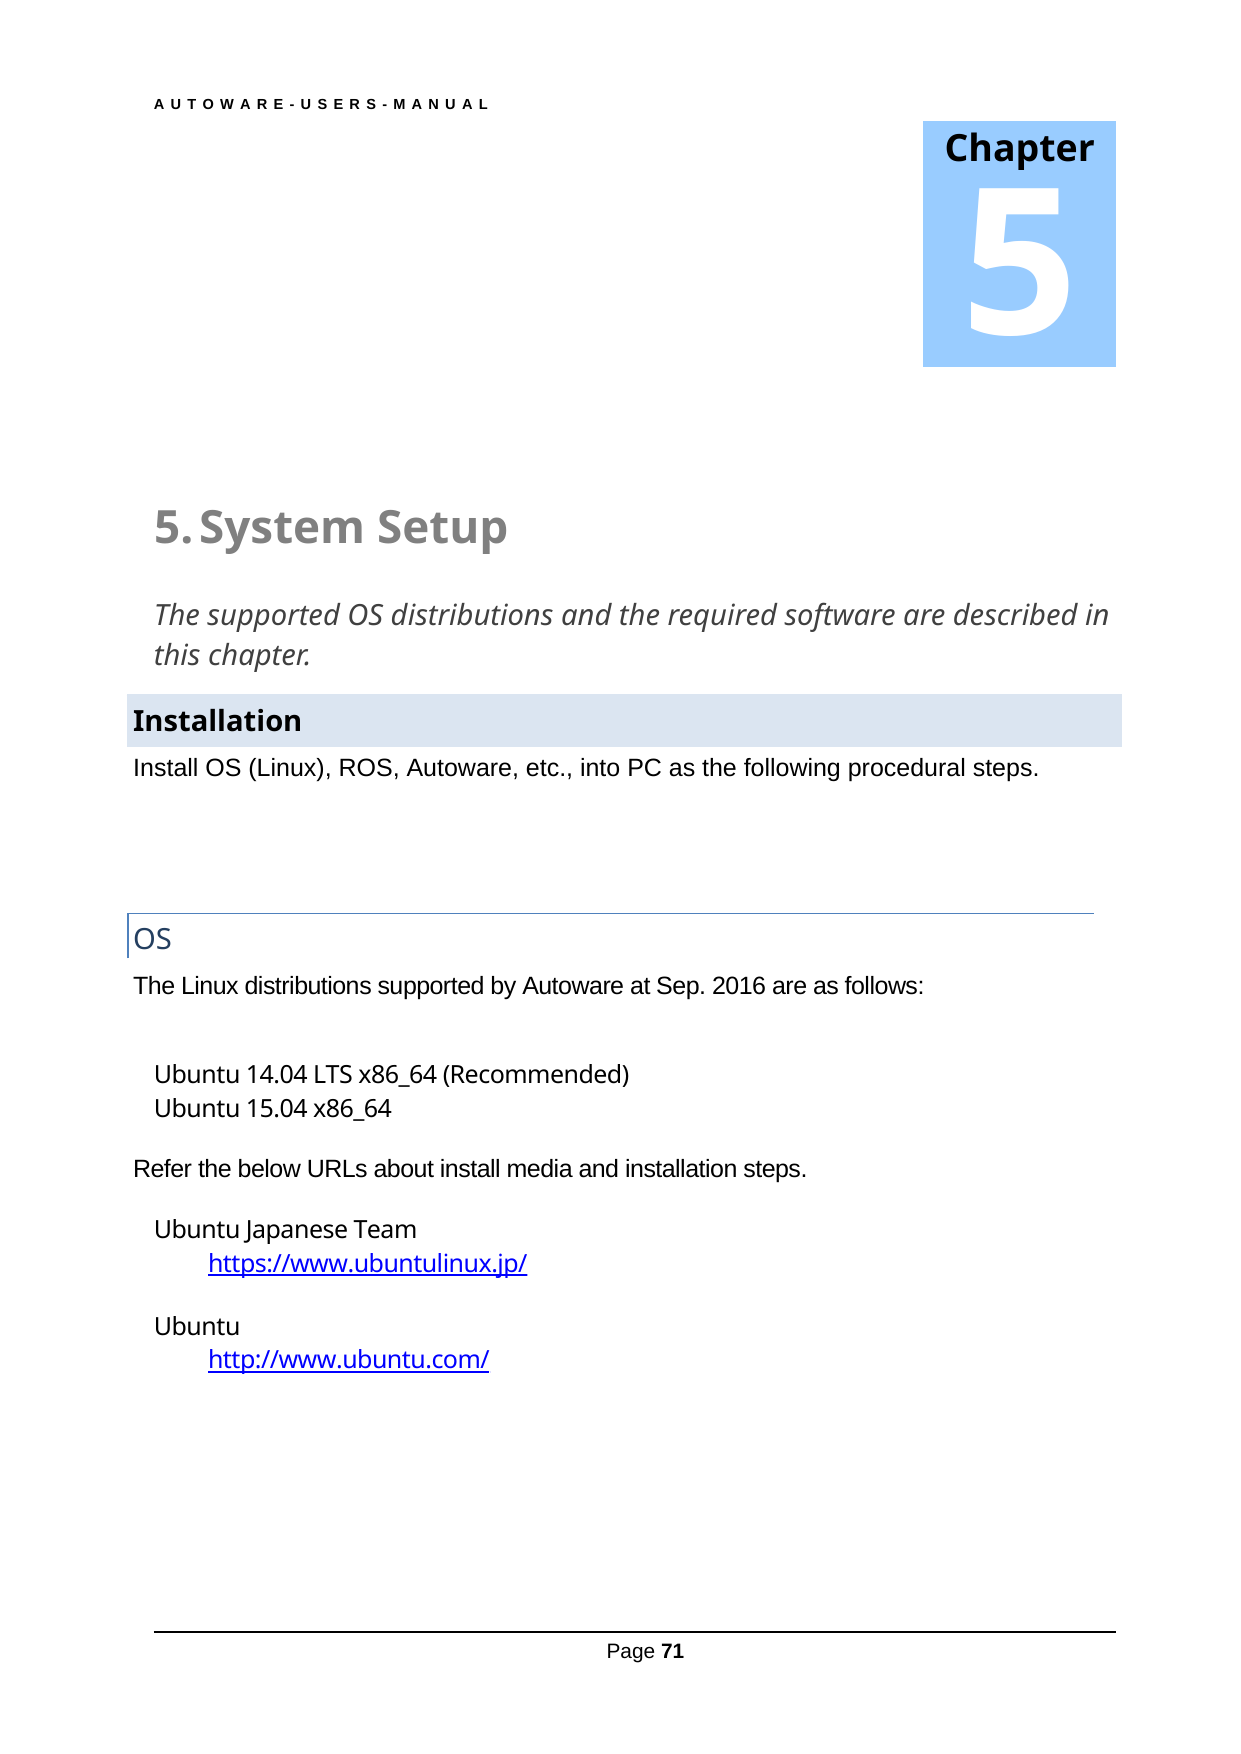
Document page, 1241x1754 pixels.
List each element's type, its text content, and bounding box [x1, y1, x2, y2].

list Ubuntu [154, 1308, 1078, 1342]
text https://www.ubuntulinux.jp/ [133, 1245, 1094, 1279]
text System Setup [154, 494, 891, 557]
subtitle OS [129, 914, 1094, 958]
list Ubuntu 15.04 x86_64 [154, 1091, 1078, 1125]
text Chapter [923, 121, 1116, 171]
text http://www.ubuntu.com/ [133, 1342, 1094, 1376]
text nstall OS (Linux), ROS, Autoware, etc., into PC as the following procedural steps. [133, 753, 1094, 781]
text 5 [923, 205, 1116, 367]
list Ubuntu 14.04 LTS x86_64 (Recommended) [154, 1057, 1078, 1091]
text The Linux distributions supported by Autoware at Sep. 2016 are as follows: [133, 971, 1094, 999]
subtitle Installation [133, 701, 1116, 740]
text Refer the below URLs about install media and installation steps. [133, 1154, 1094, 1182]
list Ubuntu Japanese Team [154, 1211, 1078, 1245]
text The supported OS distributions and the required software are described in this chapter. [154, 594, 1116, 674]
